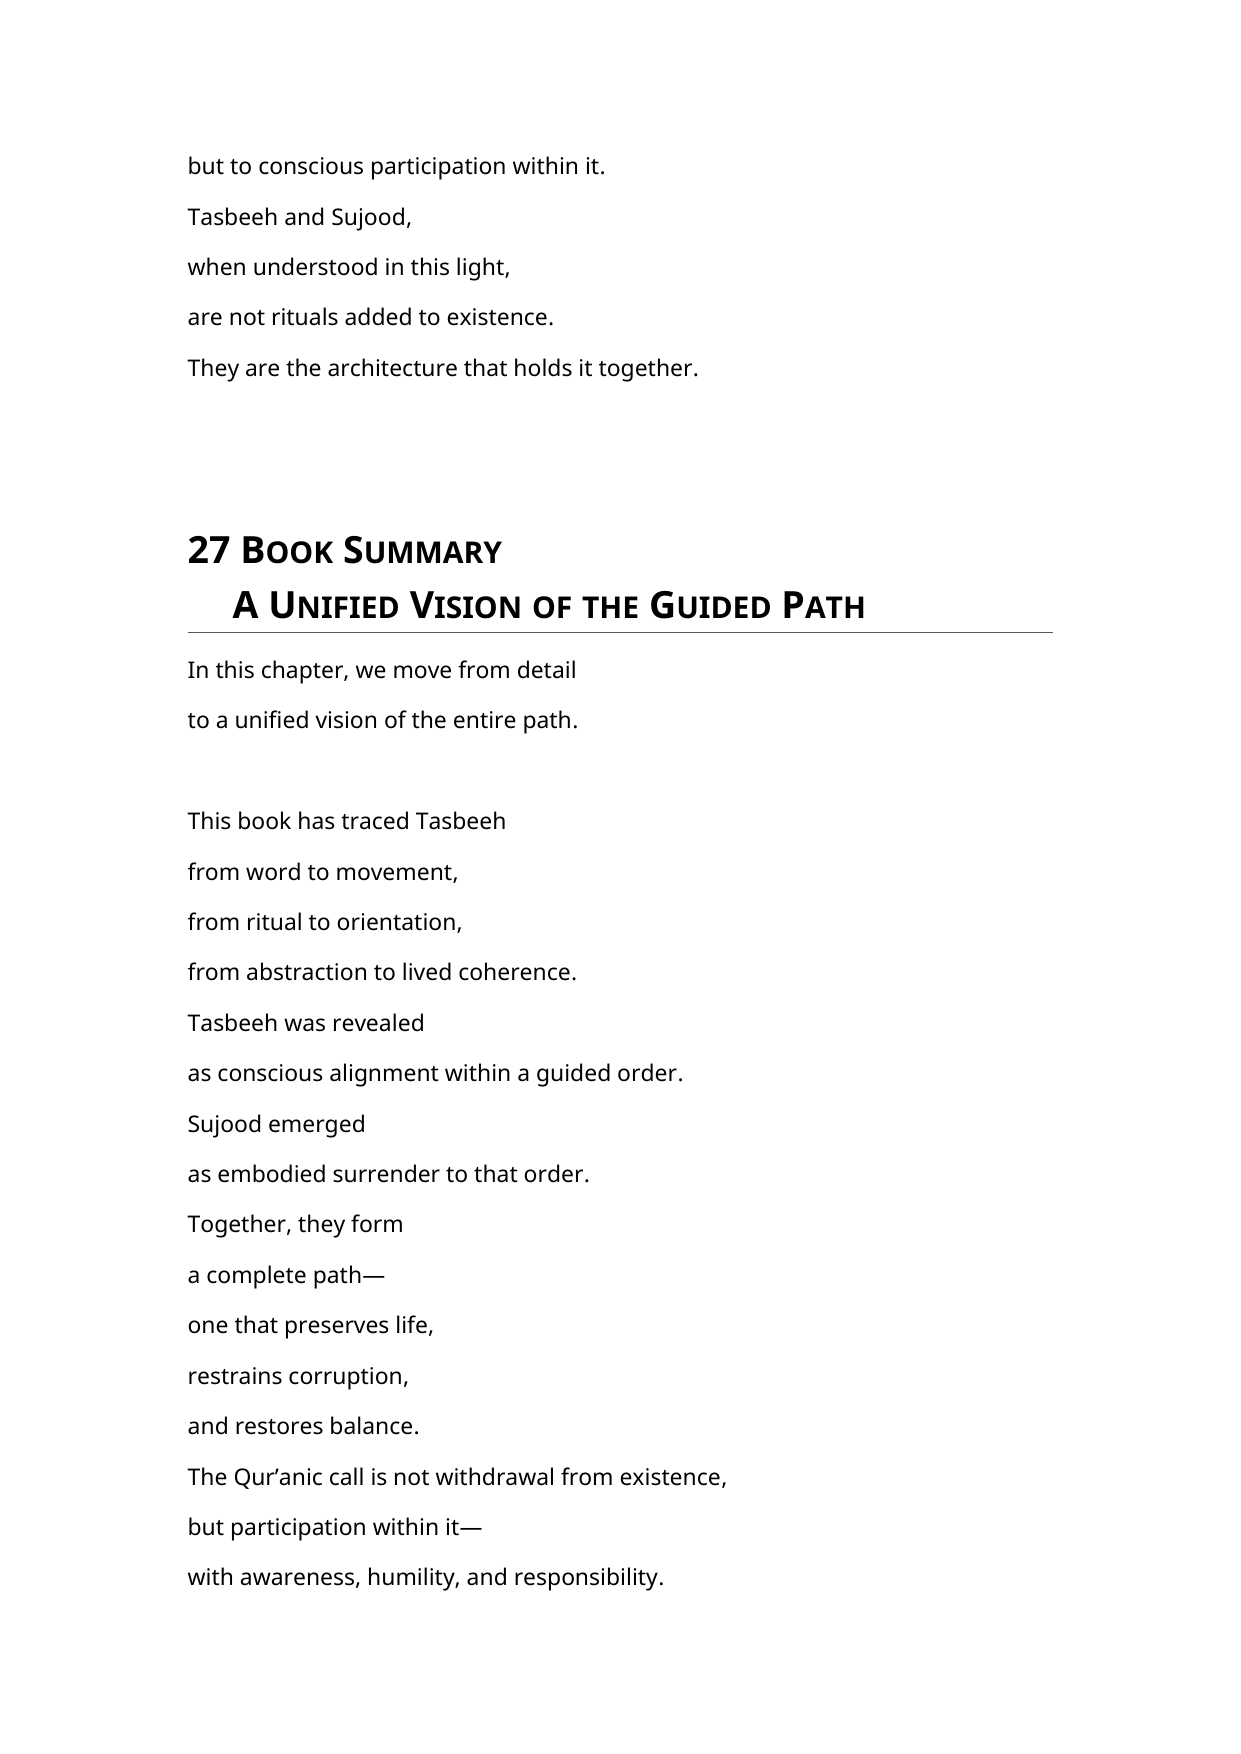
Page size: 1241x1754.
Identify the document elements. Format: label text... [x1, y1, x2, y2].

text when understood in this light, [187, 251, 1053, 282]
text They are the architecture that holds it together. [187, 352, 1053, 383]
text In this chapter, we move from detail [187, 654, 1053, 685]
text Tasbeeh was revealed [187, 1007, 1053, 1038]
text but participation within it— [187, 1511, 1053, 1542]
text but to conscious participation within it. [187, 150, 1053, 181]
subtitle Book Summary A Unified Vision of the Guided Path [187, 524, 1053, 633]
text as embodied surrender to that order. [187, 1158, 1053, 1189]
text restrains corruption, [187, 1359, 1053, 1391]
text from word to movement, [187, 855, 1053, 887]
text as conscious alignment within a guided order. [187, 1057, 1053, 1088]
text Together, they form [187, 1208, 1053, 1239]
text with awareness, humility, and responsibility. [187, 1561, 1053, 1592]
text a complete path— [187, 1259, 1053, 1290]
text The Qur’anic call is not withdrawal from existence, [187, 1460, 1053, 1492]
text one that preserves life, [187, 1309, 1053, 1340]
text Tasbeeh and Sujood, [187, 200, 1053, 232]
text Sujood emerged [187, 1107, 1053, 1139]
text and restores balance. [187, 1410, 1053, 1441]
text are not rituals added to existence. [187, 301, 1053, 332]
text to a unified vision of the entire path. [187, 704, 1053, 735]
text from ritual to orientation, [187, 906, 1053, 937]
text This book has traced Tasbeeh [187, 805, 1053, 836]
text from abstraction to lived coherence. [187, 956, 1053, 987]
